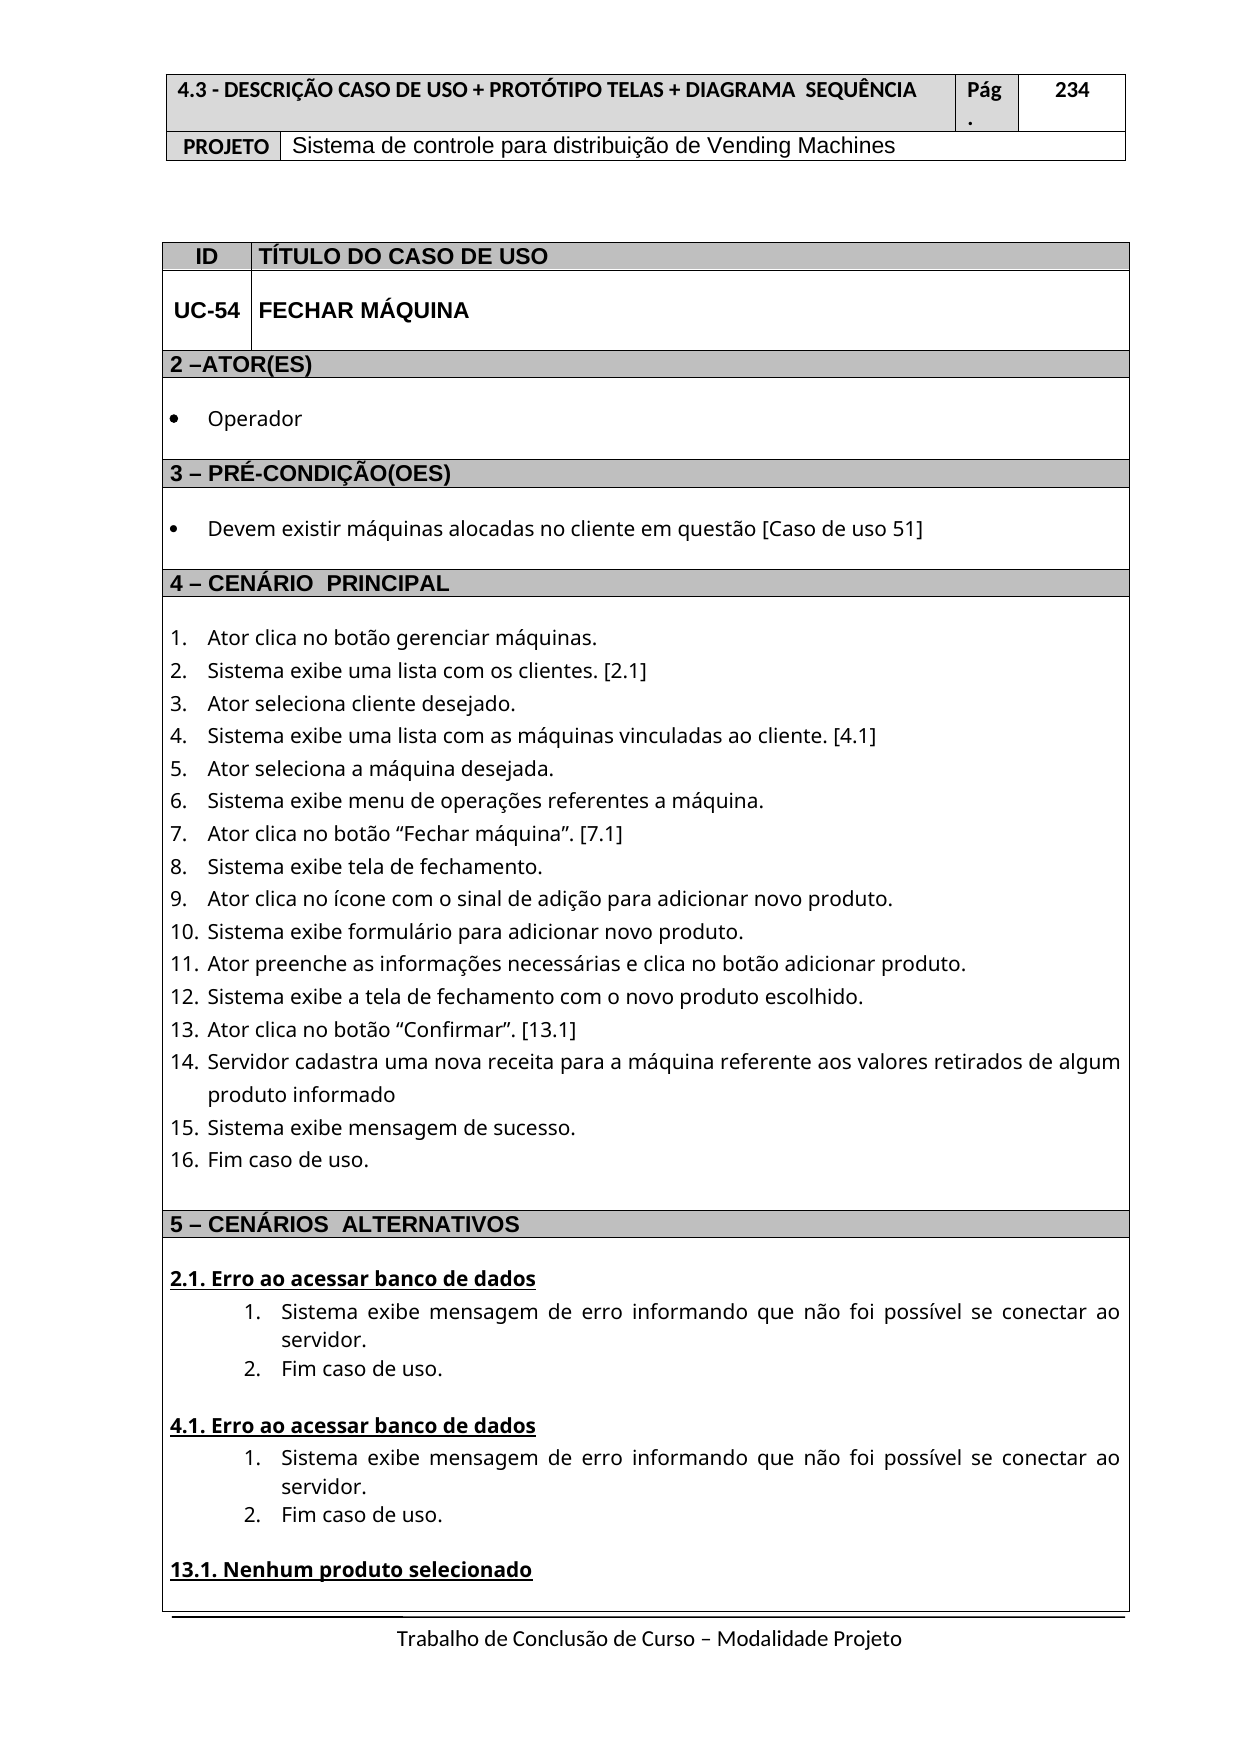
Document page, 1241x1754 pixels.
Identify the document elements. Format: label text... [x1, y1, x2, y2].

table_cell FECHAR MÁQUINA [252, 271, 1129, 349]
table_header TÍTULO DO CASO DE USO [252, 243, 1129, 269]
table_cell 4 – CENÁRIO PRINCIPAL [163, 570, 1129, 596]
table_cell 3 – PRÉ-CONDIÇÃO(OES) [163, 460, 1129, 487]
table_cell 2 –ATOR(ES) [163, 351, 1129, 377]
table_cell 5 – CENÁRIOS ALTERNATIVOS [163, 1211, 1129, 1237]
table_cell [163, 1238, 1129, 1611]
table_header ID [163, 243, 251, 269]
table_cell UC-54 [163, 271, 251, 349]
table_cell Ator clica no botão gerenciar máquinas. Sistema exibe uma lista com os clientes. [2.1] Ator seleciona cliente desejado. Sistema exibe uma lista com as máquinas vinculadas ao cliente. [4.1] Ator seleciona a máquina desejada. Sistema exibe menu de operações referentes a máquina. Ator clica no botão “Fechar máquina”. [7.1] Sistema exibe tela de fechamento. Ator clica no ícone com o sinal de adição para adicionar novo produto. Sistema exibe formulário para adicionar novo produto. Ator preenche as informações necessárias e clica no botão adicionar produto. Sistema exibe a tela de fechamento com o novo produto escolhido. Ator clica no botão “Confirmar”. [13.1] Servidor cadastra uma nova receita para a máquina referente aos valores retirados de algum produto informado Sistema exibe mensagem de sucesso. Fim caso de uso. [163, 597, 1129, 1210]
table_cell Operador [163, 378, 1129, 459]
table_cell Devem existir máquinas alocadas no cliente em questão [Caso de uso 51] [163, 488, 1129, 569]
